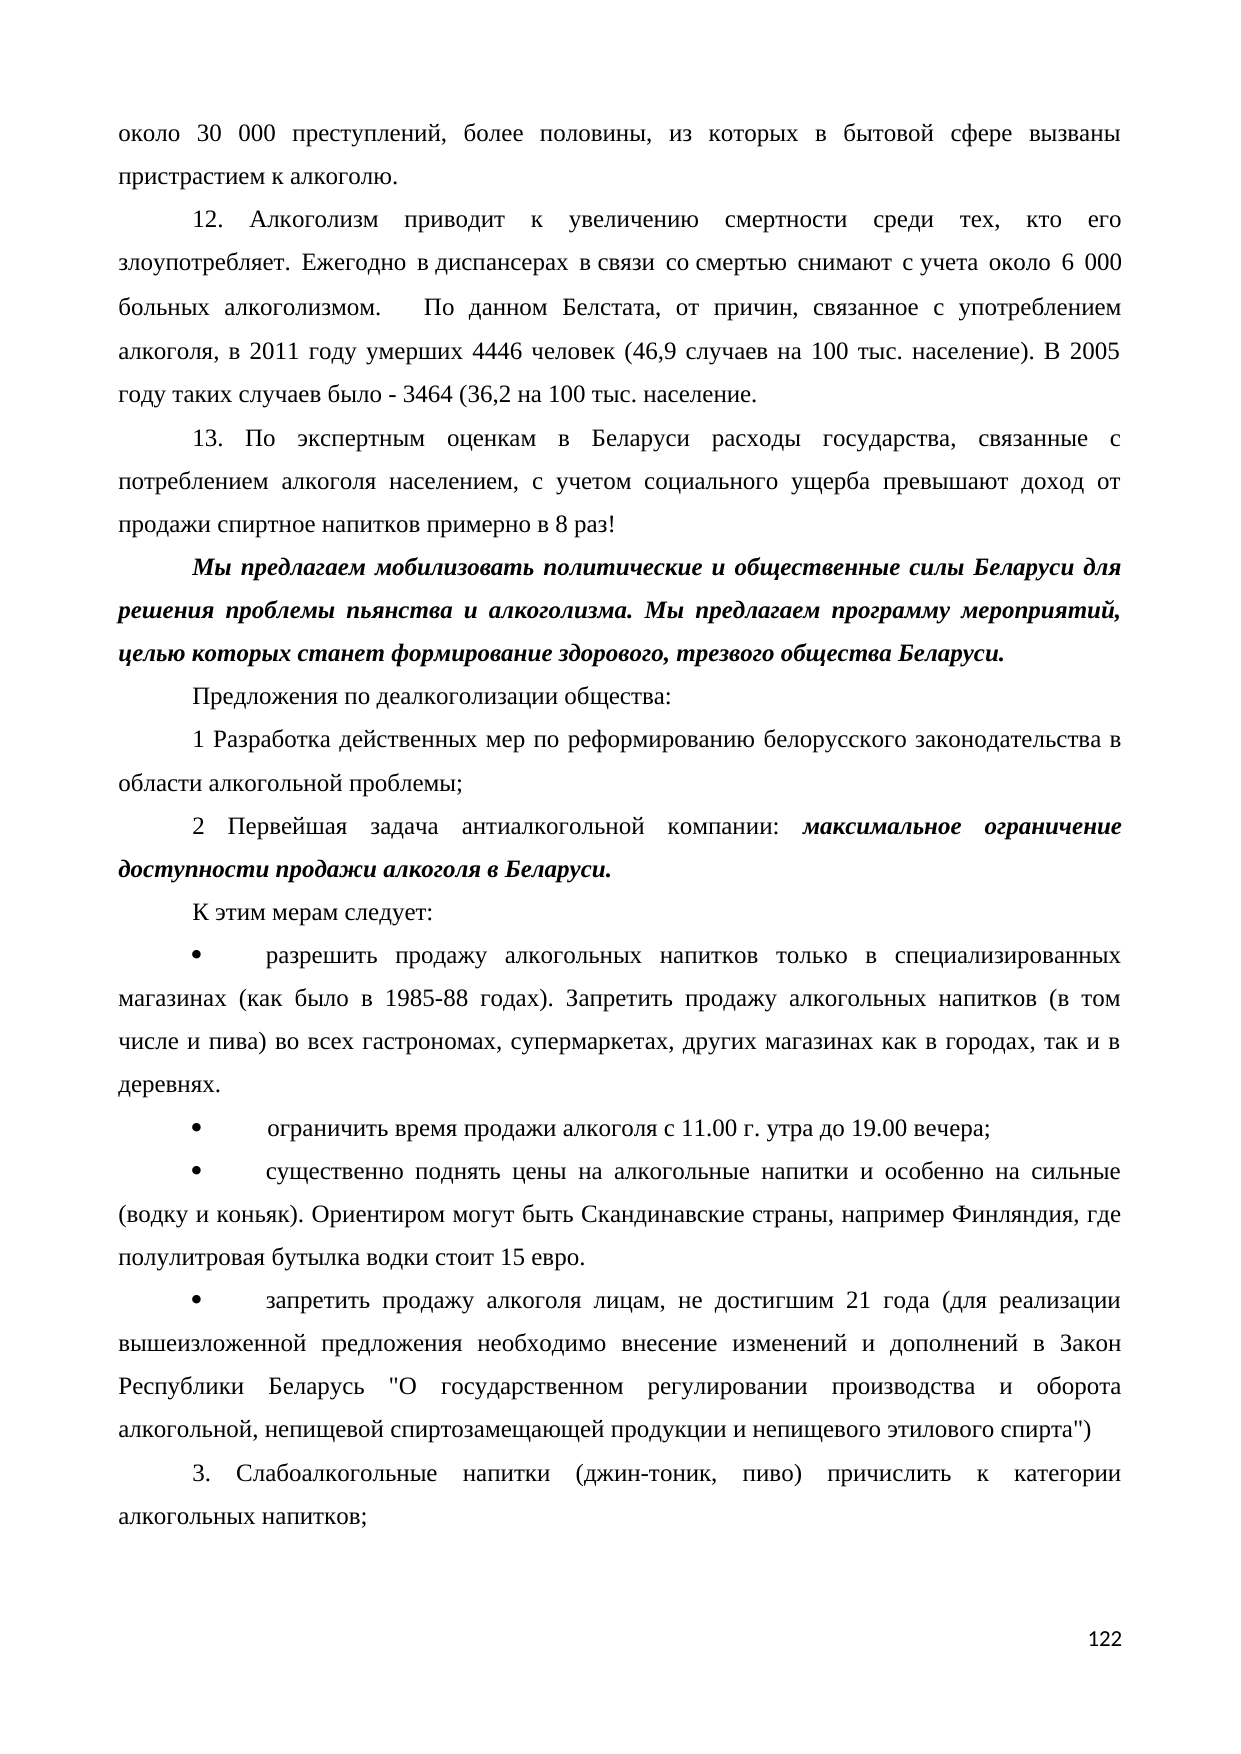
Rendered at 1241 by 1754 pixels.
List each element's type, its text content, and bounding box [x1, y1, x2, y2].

text 12. Алкоголизм приводит к увеличению смертности среди тех, кто его злоупотребляет. Ежегодно в диспансерах в связи со смертью снимают с учета около 6 000 больных алкоголизмом. По данном Белстата, от причин, связанное с употреблением алкоголя, в 2011 году умерших 4446 человек (46,9 случаев на 100 тыс. население). В 2005 году таких случаев было - 3464 (36,2 на 100 тыс. население. [118, 204, 1122, 408]
text 3. Слабоалкогольные напитки (джин-тоник, пиво) причислить к категории алкогольных напитков; [118, 1458, 1122, 1529]
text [118, 118, 1122, 190]
list существенно поднять цены на алкогольные напитки и особенно на сильные (водку и коньяк). Ориентиром могут быть Скандинавские страны, например Финляндия, где полулитровая бутылка водки стоит 15 евро. [118, 1156, 1122, 1271]
text Предложения по деалкоголизации общества: [118, 681, 1122, 710]
text 2 Первейшая задача антиалкогольной компании: максимальное ограничение доступности продажи алкоголя в Беларуси. [118, 811, 1122, 883]
text 13. По экспертным оценкам в Беларуси расходы государства, связанные с потреблением алкоголя населением, с учетом социального ущерба превышают доход от продажи спиртное напитков примерно в 8 раз! [118, 423, 1122, 538]
list ограничить время продажи алкоголя с 11.00 г. утра до 19.00 вечера; [192, 1113, 1122, 1141]
text К этим мерам следует: [118, 897, 1122, 926]
text 1 Разработка действенных мер по реформированию белорусского законодательства в области алкогольной проблемы; [118, 724, 1122, 796]
list разрешить продажу алкогольных напитков только в специализированных магазинах (как было в 1985-88 годах). Запретить продажу алкогольных напитков (в том числе и пива) во всех гастрономах, супермаркетах, других магазинах как в городах, так и в деревнях. [118, 940, 1122, 1098]
list запретить продажу алкоголя лицам, не достигшим 21 года (для реализации вышеизложенной предложения необходимо внесение изменений и дополнений в Закон Республики Беларусь "О государственном регулировании производства и оборота алкогольной, непищевой спиртозамещающей продукции и непищевого этилового спирта") [118, 1285, 1122, 1443]
text Мы предлагаем мобилизовать политические и общественные силы Беларуси для решения проблемы пьянства и алкоголизма. Мы предлагаем программу мероприятий, целью которых станет формирование здорового, трезвого общества Беларуси. [118, 552, 1122, 667]
